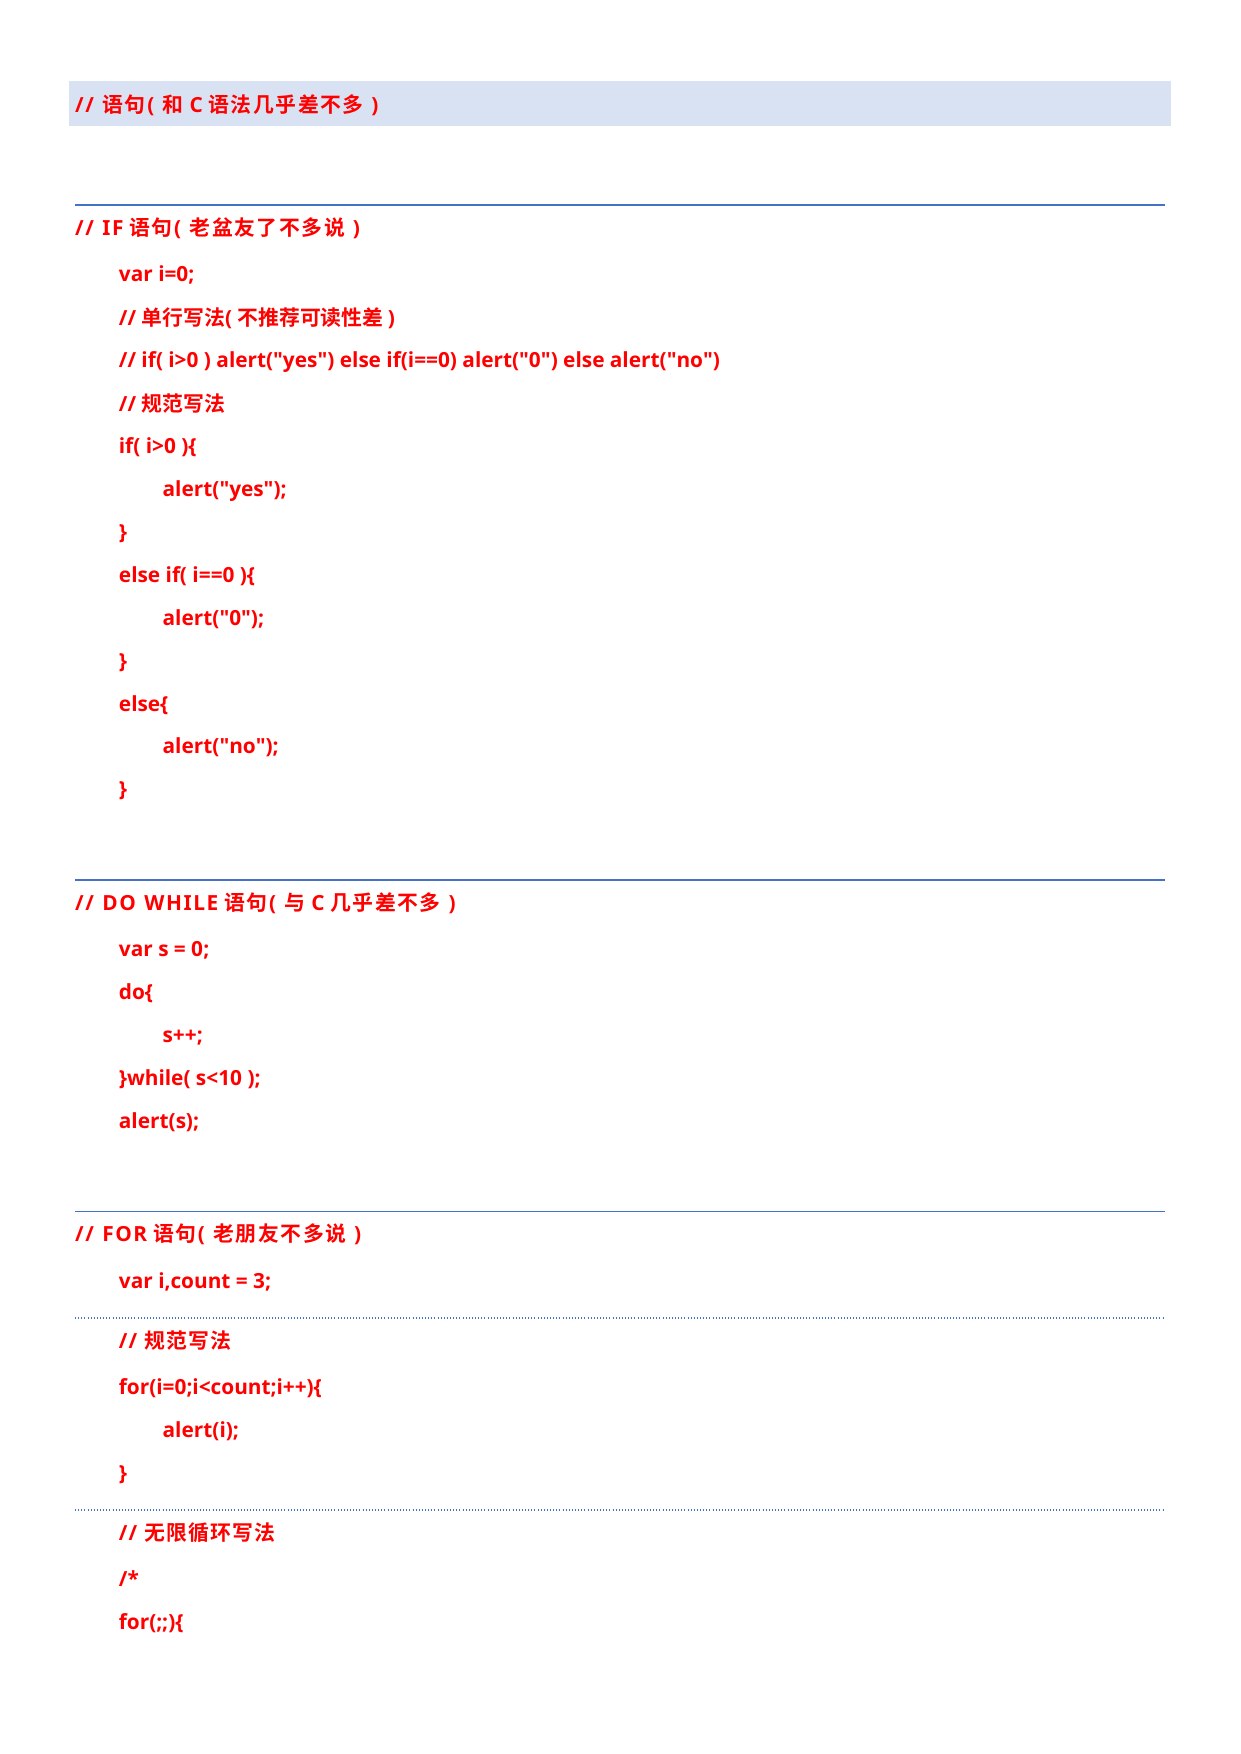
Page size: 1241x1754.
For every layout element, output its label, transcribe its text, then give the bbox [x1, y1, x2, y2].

text alert(i); [75, 1413, 1165, 1446]
text var i=0; [75, 257, 1165, 290]
subtitle // if语句( 老盆友了不多说 ) [75, 206, 1165, 243]
subtitle // do while语句( 与C几乎差不多 ) [75, 881, 1165, 917]
text }while( s<10 ); [75, 1061, 1165, 1093]
text // 单行写法( 不推荐可读性差 ) [75, 300, 1165, 333]
text alert("yes"); [75, 472, 1165, 504]
text var i,count = 3; [75, 1264, 1165, 1296]
text else{ [75, 687, 1165, 719]
text alert(s); [75, 1104, 1165, 1136]
subtitle // 无限循环写法 [75, 1509, 1165, 1548]
text s++; [75, 1018, 1165, 1051]
subtitle // 规范写法 [75, 1317, 1165, 1355]
text // if( i>0 ) alert("yes") else if(i==0) alert("0") else alert("no") [75, 343, 1165, 376]
text for(;;){ [75, 1605, 1165, 1638]
text } [75, 515, 1165, 547]
text /* [75, 1562, 1165, 1595]
text var s = 0; [75, 932, 1165, 965]
text alert("no"); [75, 729, 1165, 762]
text if( i>0 ){ [75, 429, 1165, 462]
text alert("0"); [75, 601, 1165, 633]
text } [75, 1456, 1165, 1488]
text // 规范写法 [75, 386, 1165, 419]
subtitle // for语句( 老朋友不多说 ) [75, 1212, 1165, 1249]
text } [75, 772, 1165, 805]
text do{ [75, 975, 1165, 1008]
text for(i=0;i<count;i++){ [75, 1370, 1165, 1403]
subtitle // 语句( 和C语法几乎差不多 ) [75, 87, 1165, 119]
text } [75, 644, 1165, 676]
text else if( i==0 ){ [75, 558, 1165, 590]
